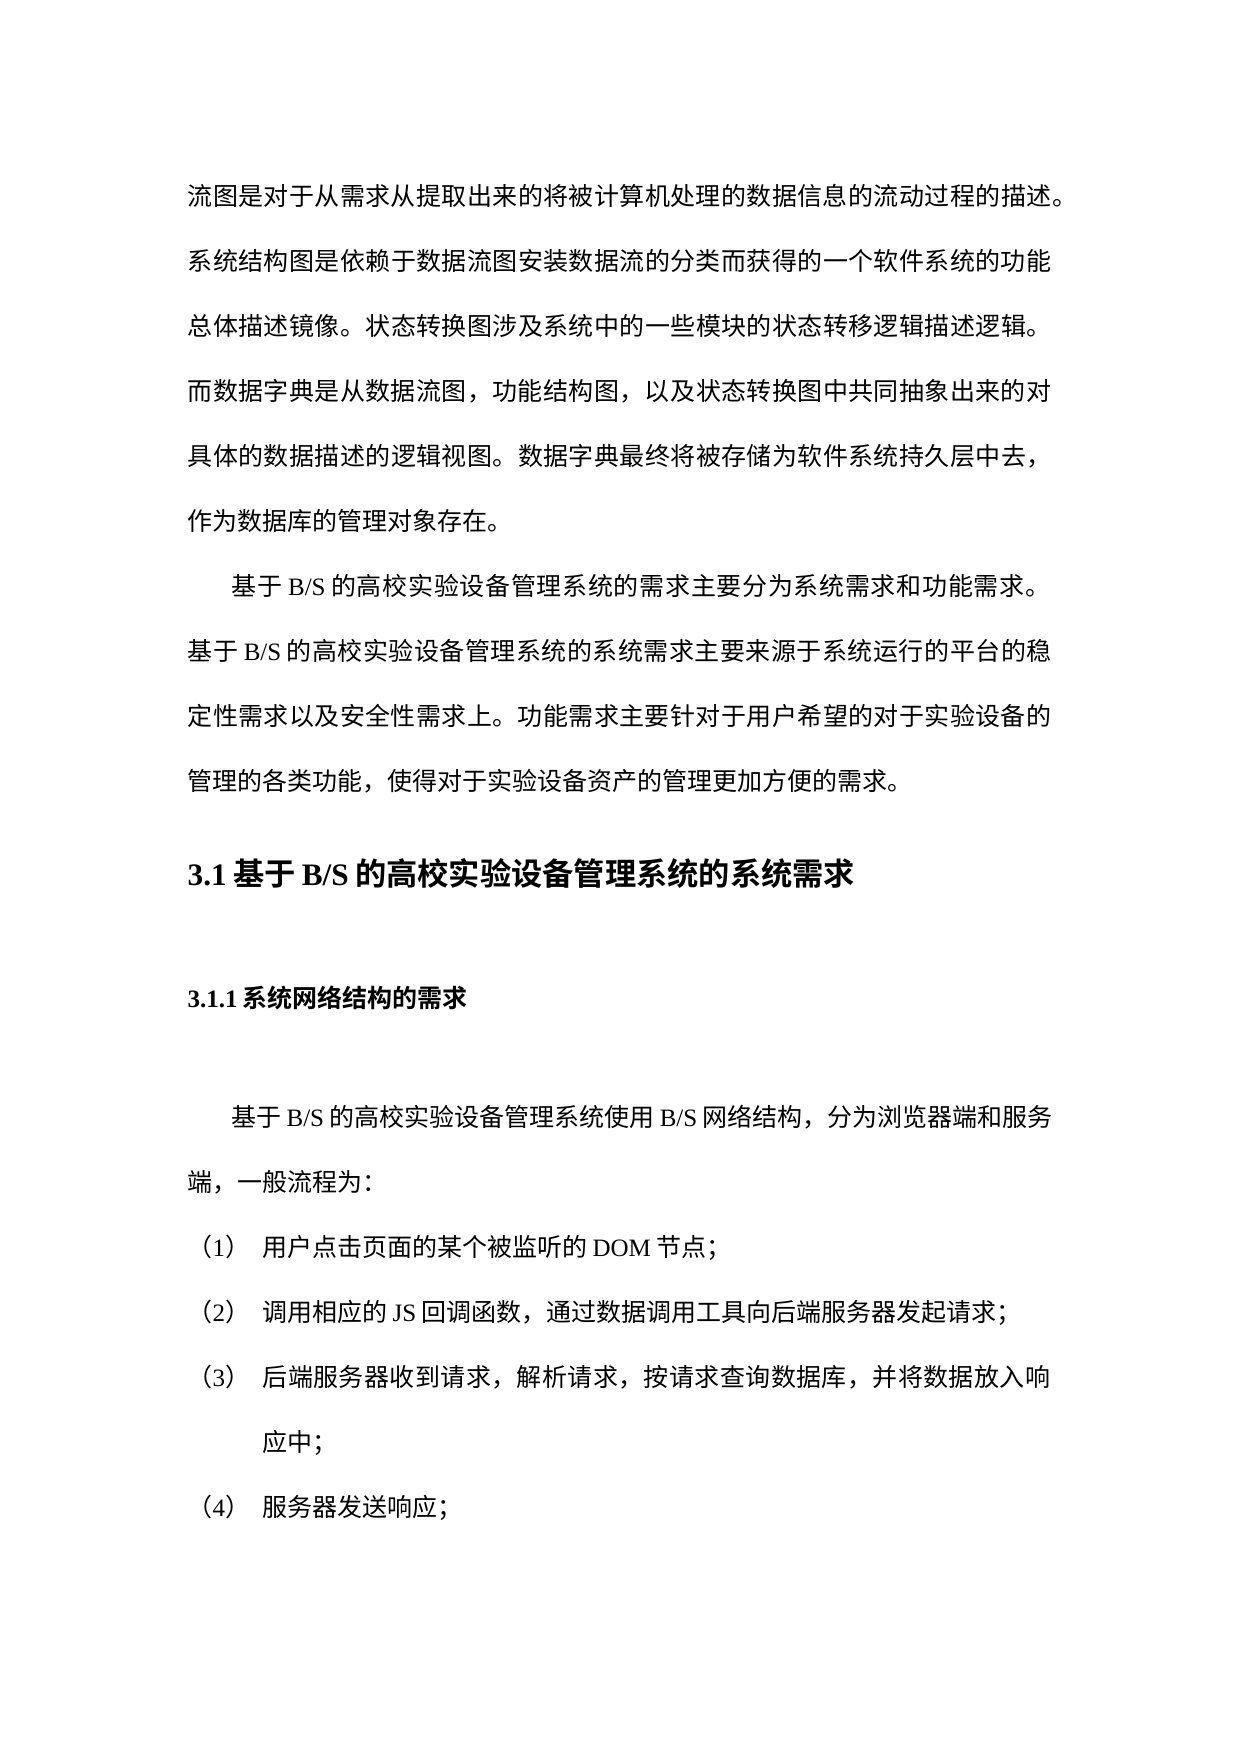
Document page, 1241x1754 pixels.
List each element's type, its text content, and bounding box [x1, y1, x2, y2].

list 后端服务器收到请求，解析请求，按请求查询数据库，并将数据放入响应中； [187, 1343, 1053, 1473]
subtitle 3.1基于B/S的高校实验设备管理系统的系统需求 [187, 839, 1053, 904]
text 基于B/S的高校实验设备管理系统使用B/S网络结构，分为浏览器端和服务端，一般流程为： [187, 1083, 1053, 1213]
list 服务器发送响应； [187, 1473, 1053, 1538]
list 调用相应的JS回调函数，通过数据调用工具向后端服务器发起请求； [187, 1278, 1053, 1343]
subtitle 3.1.1系统网络结构的需求 [187, 964, 1053, 1029]
list 用户点击页面的某个被监听的DOM节点； [187, 1213, 1053, 1278]
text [187, 162, 1053, 552]
text 基于B/S的高校实验设备管理系统的需求主要分为系统需求和功能需求。基于B/S的高校实验设备管理系统的系统需求主要来源于系统运行的平台的稳定性需求以及安全性需求上。功能需求主要针对于用户希望的对于实验设备的管理的各类功能，使得对于实验设备资产的管理更加方便的需求。 [187, 552, 1053, 812]
